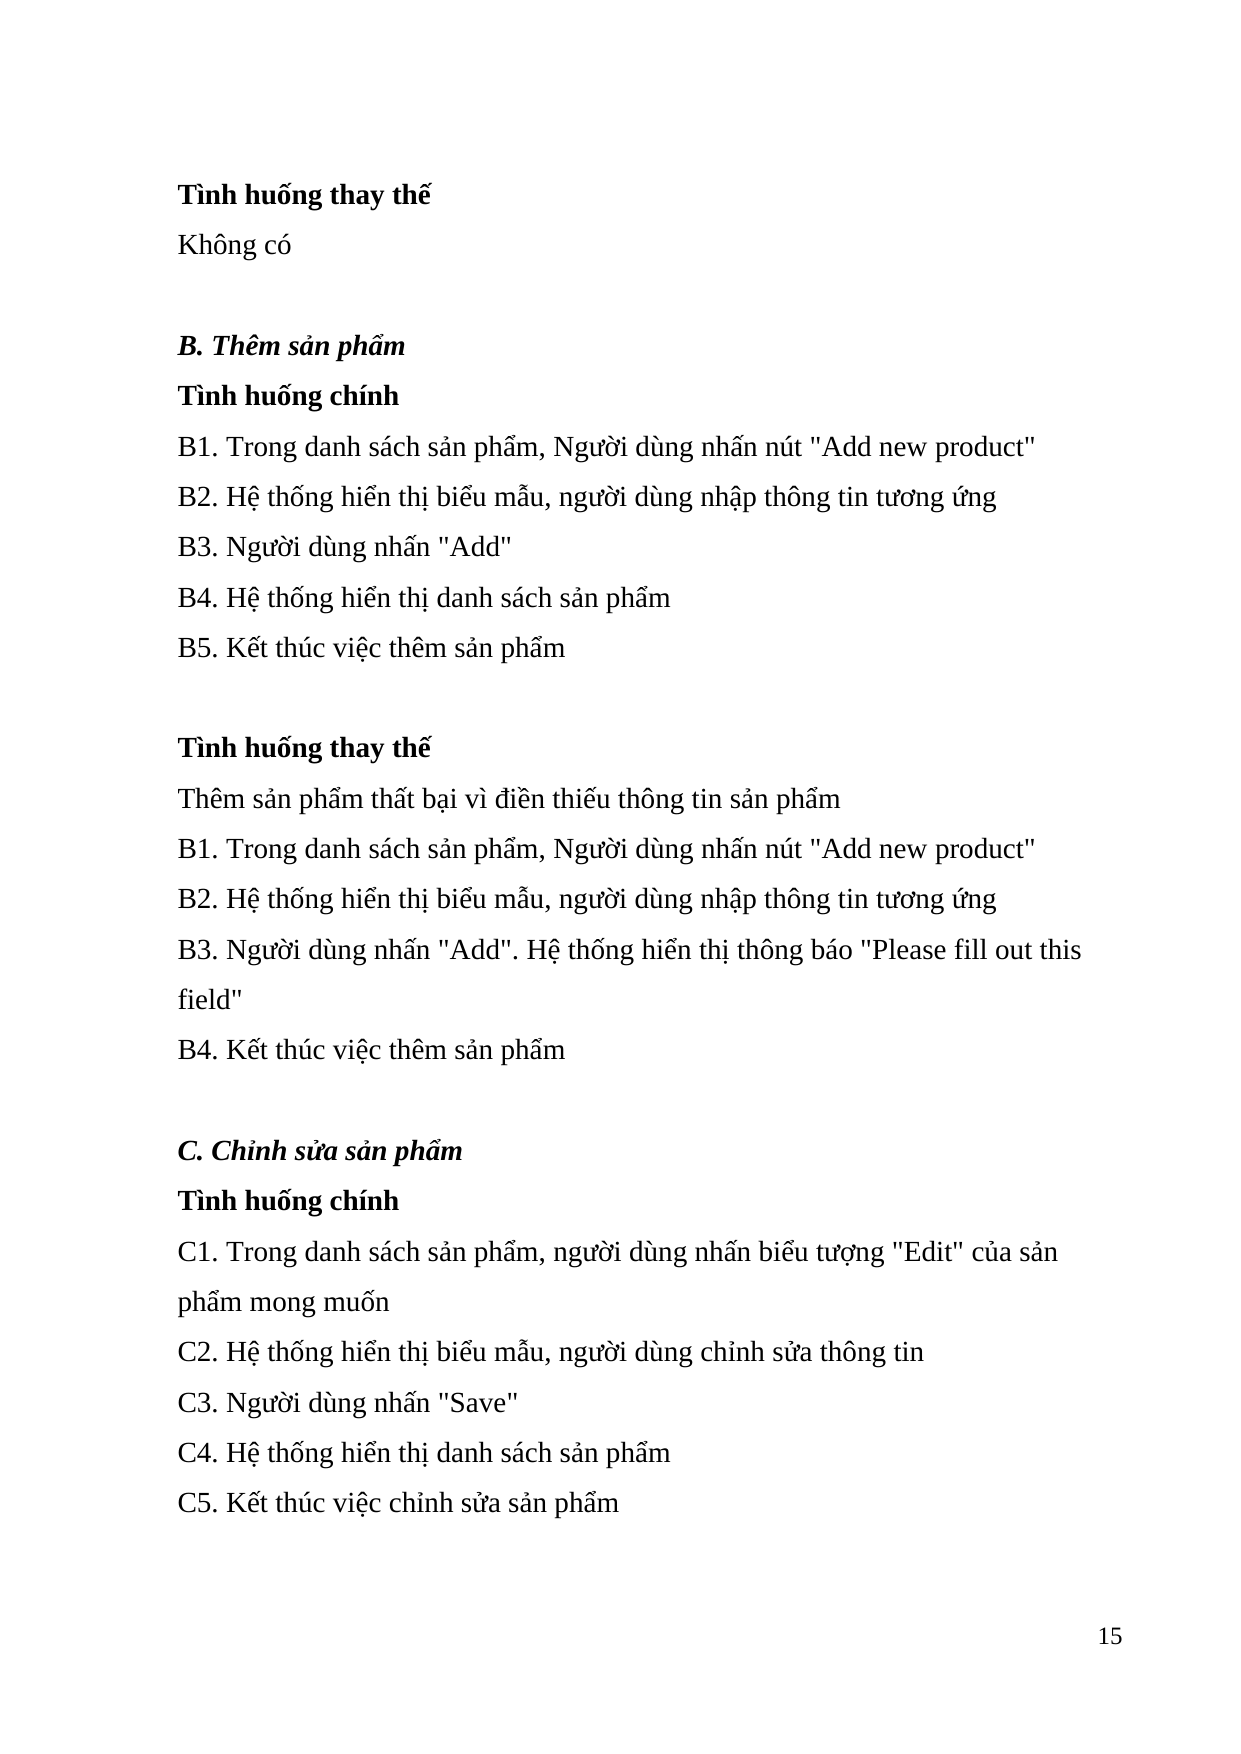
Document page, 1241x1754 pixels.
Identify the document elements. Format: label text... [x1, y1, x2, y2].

text C3. Người dùng nhấn "Save" [177, 1385, 1122, 1418]
text Tình huống chính [177, 1183, 1122, 1217]
text C. Chỉnh sửa sản phẩm [177, 1133, 1122, 1167]
text B1. Trong danh sách sản phẩm, Người dùng nhấn nút "Add new product" [177, 831, 1122, 865]
text Tình huống thay thế [177, 731, 1122, 764]
text B2. Hệ thống hiển thị biểu mẫu, người dùng nhập thông tin tương ứng [177, 882, 1122, 915]
text C2. Hệ thống hiển thị biểu mẫu, người dùng chỉnh sửa thông tin [177, 1334, 1122, 1368]
text C4. Hệ thống hiển thị danh sách sản phẩm [177, 1435, 1122, 1468]
text B2. Hệ thống hiển thị biểu mẫu, người dùng nhập thông tin tương ứng [177, 479, 1122, 513]
text Không có [177, 227, 1122, 261]
text C1. Trong danh sách sản phẩm, người dùng nhấn biểu tượng "Edit" của sản phẩm mong muốn [177, 1234, 1122, 1318]
text C5. Kết thúc việc chỉnh sửa sản phẩm [177, 1485, 1122, 1519]
text B4. Hệ thống hiển thị danh sách sản phẩm [177, 580, 1122, 613]
text B5. Kết thúc việc thêm sản phẩm [177, 630, 1122, 663]
text B4. Kết thúc việc thêm sản phẩm [177, 1032, 1122, 1066]
text B3. Người dùng nhấn "Add". Hệ thống hiển thị thông báo "Please fill out this field" [177, 932, 1122, 1016]
text Thêm sản phẩm thất bại vì điền thiếu thông tin sản phẩm [177, 781, 1122, 814]
text B3. Người dùng nhấn "Add" [177, 529, 1122, 563]
text B. Thêm sản phẩm [177, 328, 1122, 362]
text Tình huống chính [177, 378, 1122, 412]
text B1. Trong danh sách sản phẩm, Người dùng nhấn nút "Add new product" [177, 429, 1122, 462]
text Tình huống thay thế [177, 177, 1122, 211]
